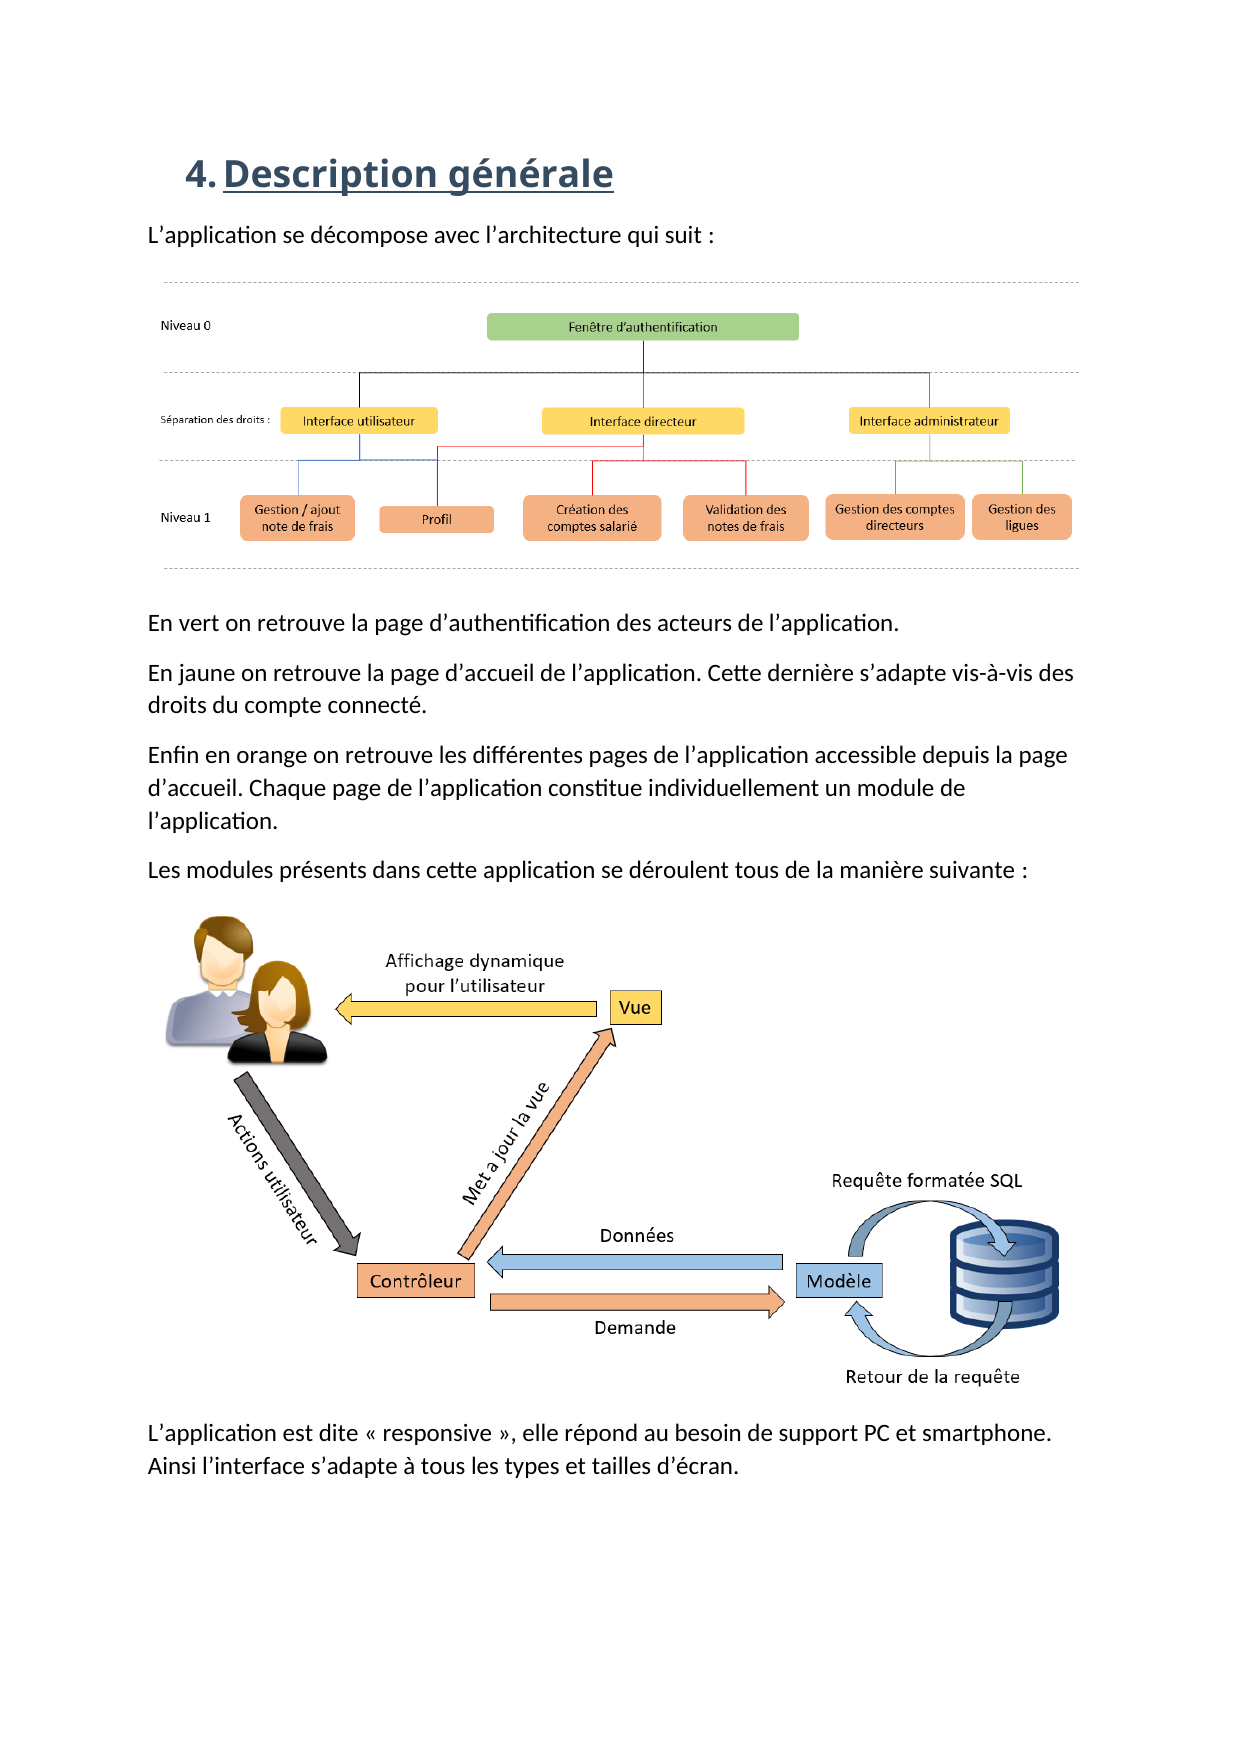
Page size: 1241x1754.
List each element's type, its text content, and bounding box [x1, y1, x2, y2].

text Les modules présents dans cette application se déroulent tous de la manière suivante : [148, 854, 1093, 885]
picture [147, 268, 1093, 589]
text Enfin en orange on retrouve les différentes pages de l’application accessible depuis la page d’accueil. Chaque page de l’application constitue individuellement un module de l’application. [148, 739, 1093, 836]
text L’application se décompose avec l’architecture qui suit : [148, 219, 1093, 250]
picture [147, 904, 1093, 1399]
text L’application est dite « responsive », elle répond au besoin de support PC et smartphone. Ainsi l’interface s’adapte à tous les types et tailles d’écran. [148, 1417, 1093, 1481]
text En jaune on retrouve la page d’accueil de l’application. Cette dernière s’adapte vis-à-vis des droits du compte connecté. [148, 657, 1093, 720]
list Description générale [185, 148, 1093, 199]
text En vert on retrouve la page d’authentification des acteurs de l’application. [148, 607, 1093, 638]
